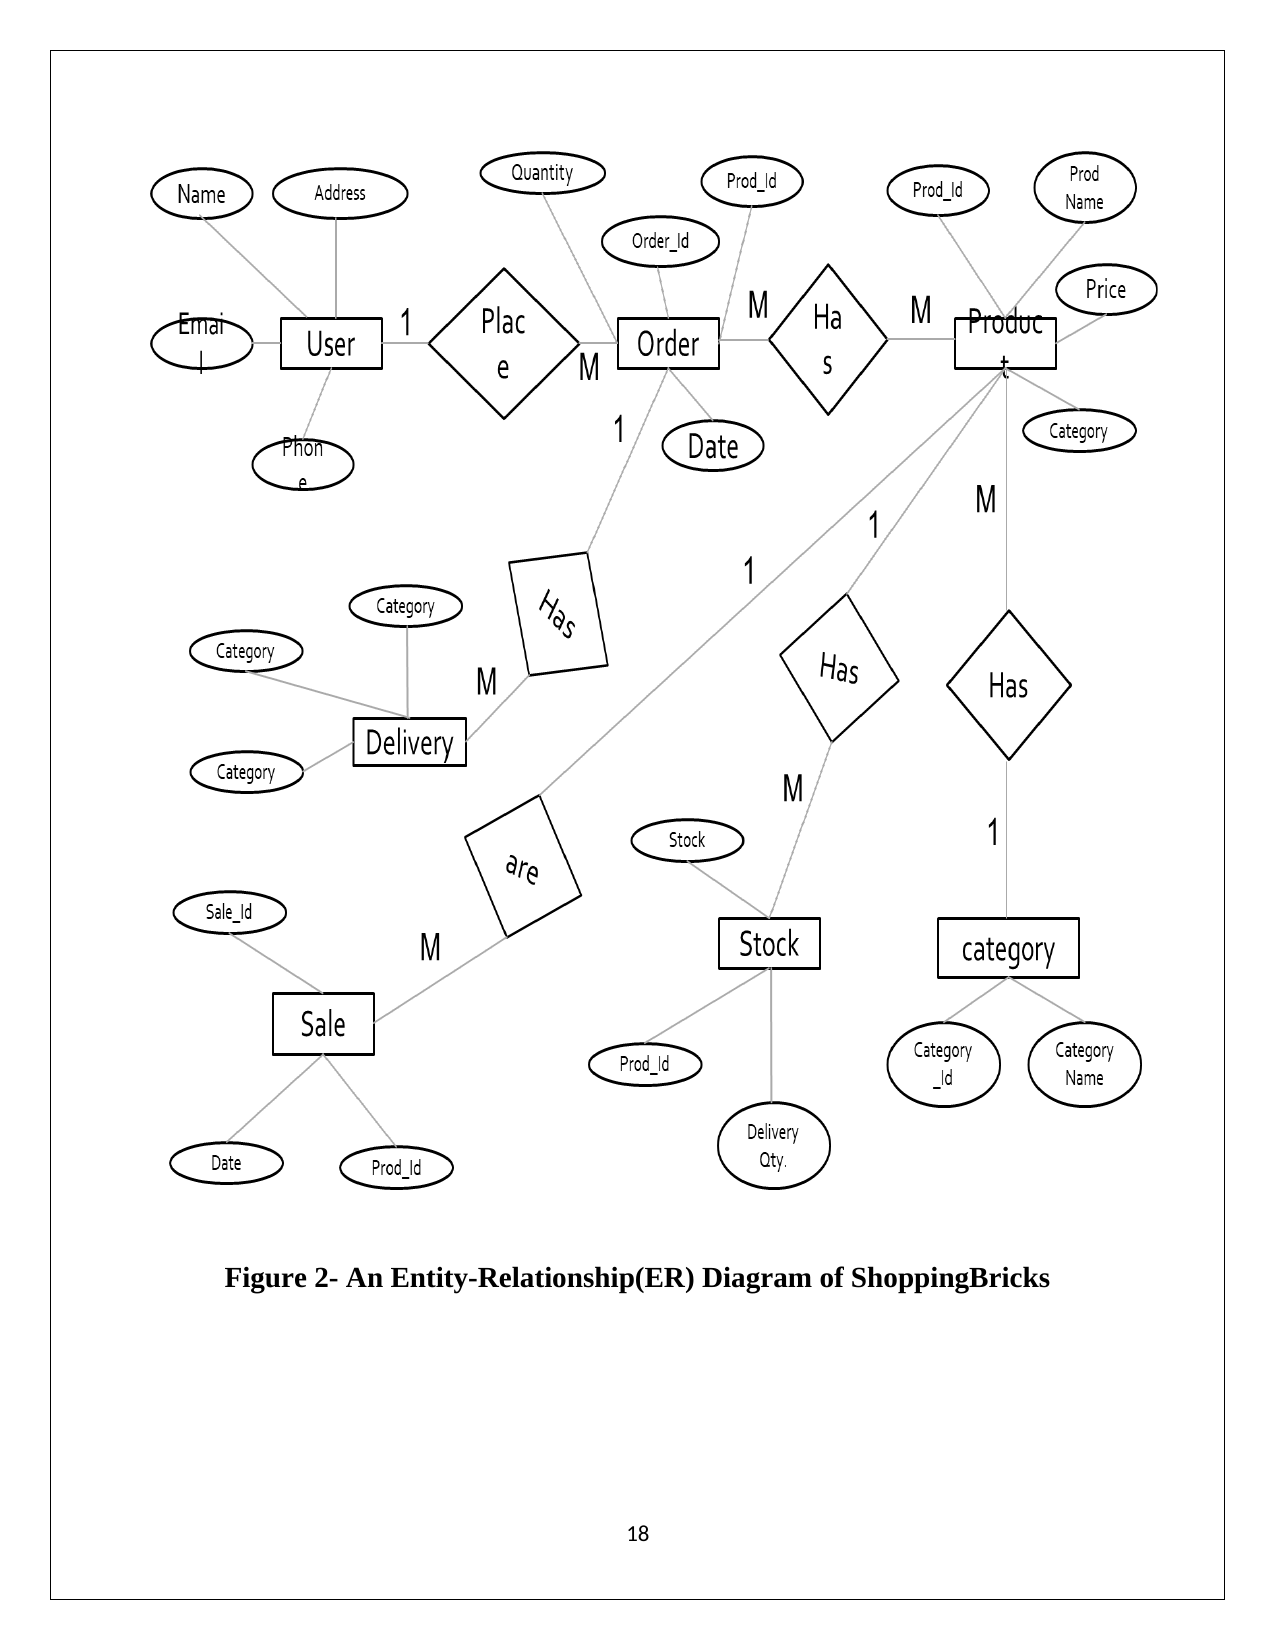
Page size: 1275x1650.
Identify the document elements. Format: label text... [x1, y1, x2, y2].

picture [150, 150, 1158, 1196]
text Figure 2- An Entity-Relationship(ER) Diagram of ShoppingBricks [150, 1260, 1125, 1294]
